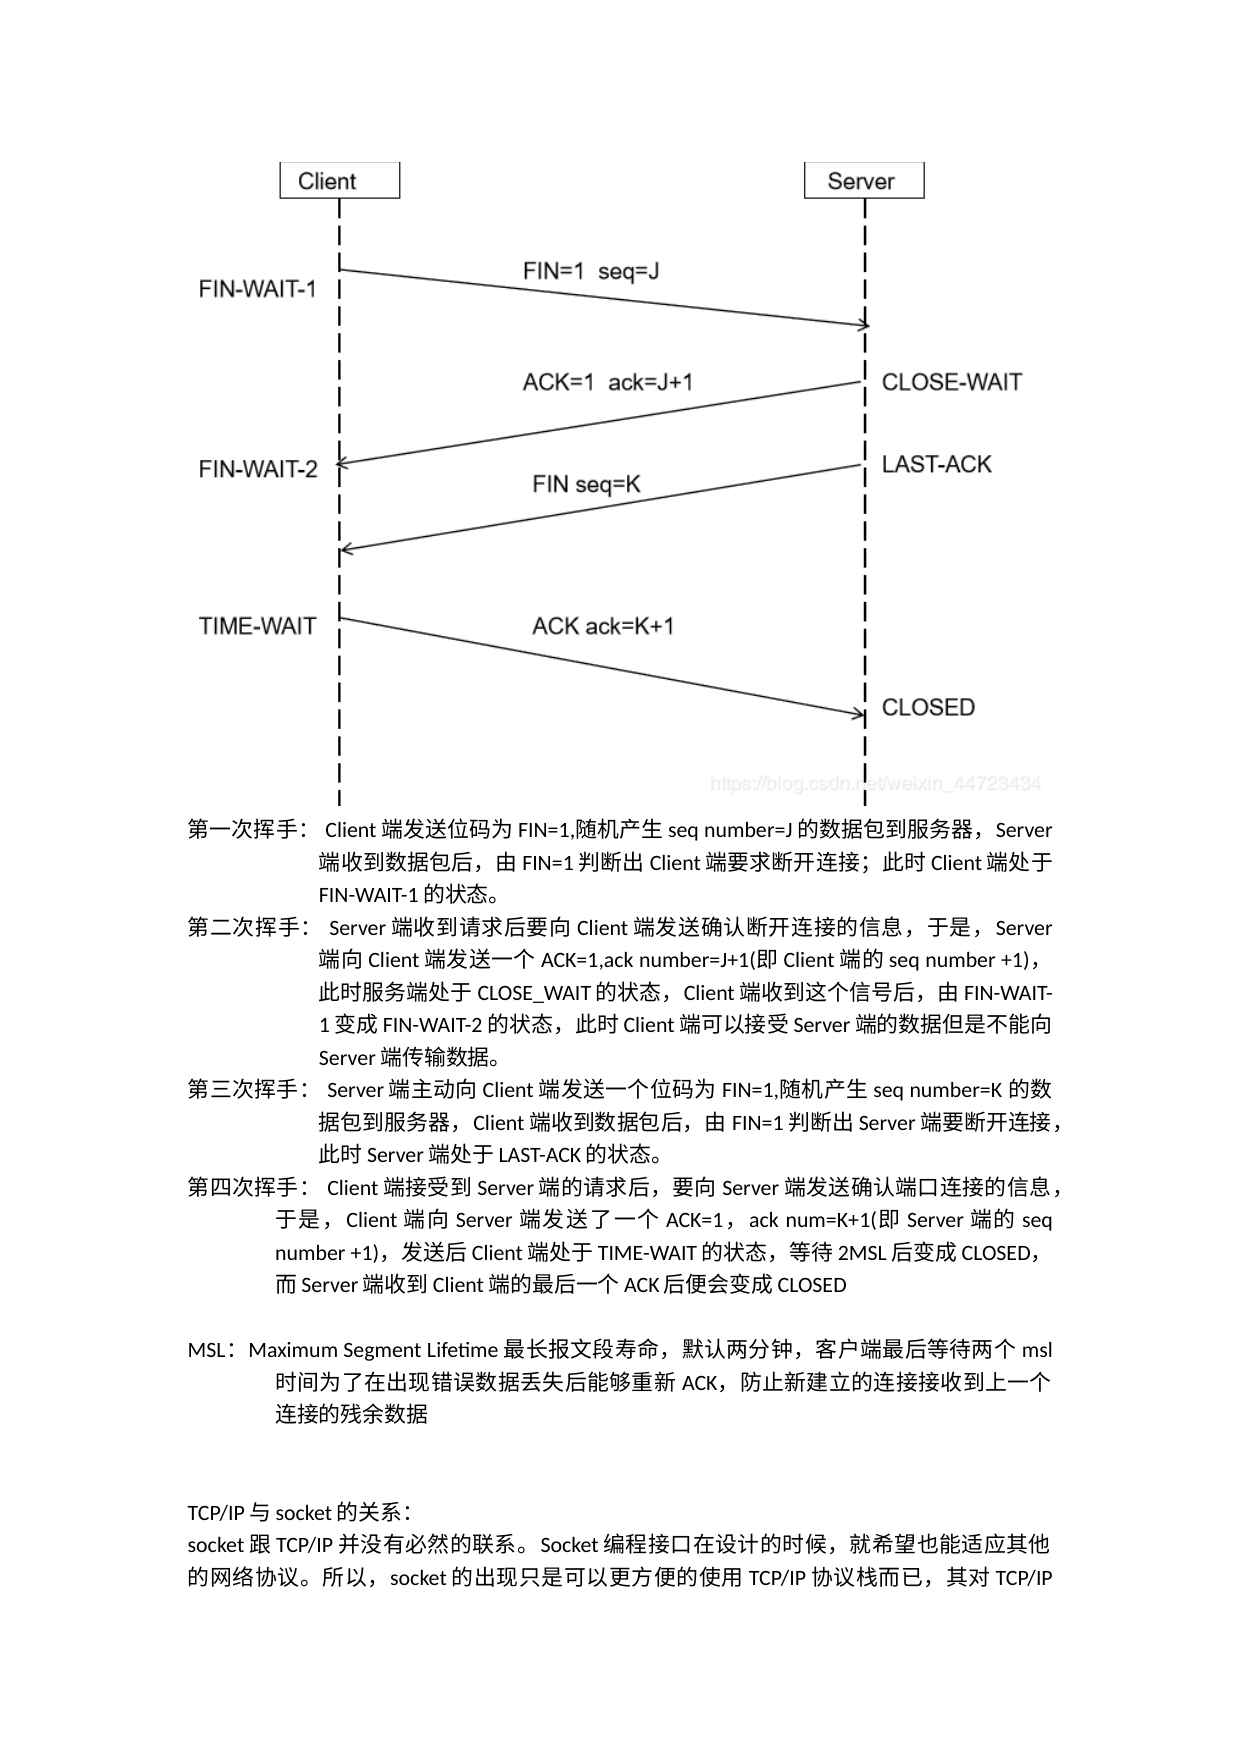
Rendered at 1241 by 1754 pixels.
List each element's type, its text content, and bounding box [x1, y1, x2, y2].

text TCP/IP与socket的关系： [187, 1494, 1053, 1527]
text 第一次挥手： Client端发送位码为FIN=1,随机产生seq number=J的数据包到服务器，Server端收到数据包后，由FIN=1判断出 Client端要求断开连接；此时Client端处于FIN-WAIT-1的状态。 [187, 812, 1053, 909]
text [187, 1527, 1053, 1592]
picture [187, 162, 1053, 806]
text 第三次挥手： Server端主动向Client端发送一个位码为FIN=1,随机产生seq number=K 的数据包到服务器，Client端收到数据包后，由FIN=1判断出Server端要断开连接，此时Server端处于LAST-ACK的状态。 [187, 1072, 1053, 1169]
text 第四次挥手： Client端接受到Server端的请求后，要向Server端发送确认端口连接的信息，于是，Client端向Server端发送了一个ACK=1，ack num=K+1(即Server端的seq number +1)，发送后Client端处于TIME-WAIT的状态，等待2MSL后变成CLOSED，而Server端收到Client端的最后一个ACK后便会变成CLOSED [187, 1169, 1053, 1299]
text MSL：Maximum Segment Lifetime最长报文段寿命，默认两分钟，客户端最后等待两个msl时间为了在出现错误数据丢失后能够重新ACK，防止新建立的连接接收到上一个连接的残余数据 [187, 1332, 1053, 1429]
text 第二次挥手： Server端收到请求后要向Client端发送确认断开连接的信息，于是，Server端向Client端发送一个ACK=1,ack number=J+1(即Client端的seq number +1)，此时服务端处于CLOSE_WAIT的状态，Client端收到这个信号后，由FIN-WAIT-1变成FIN-WAIT-2的状态，此时Client端可以接受Server端的数据但是不能向Server端传输数据。 [187, 909, 1053, 1072]
